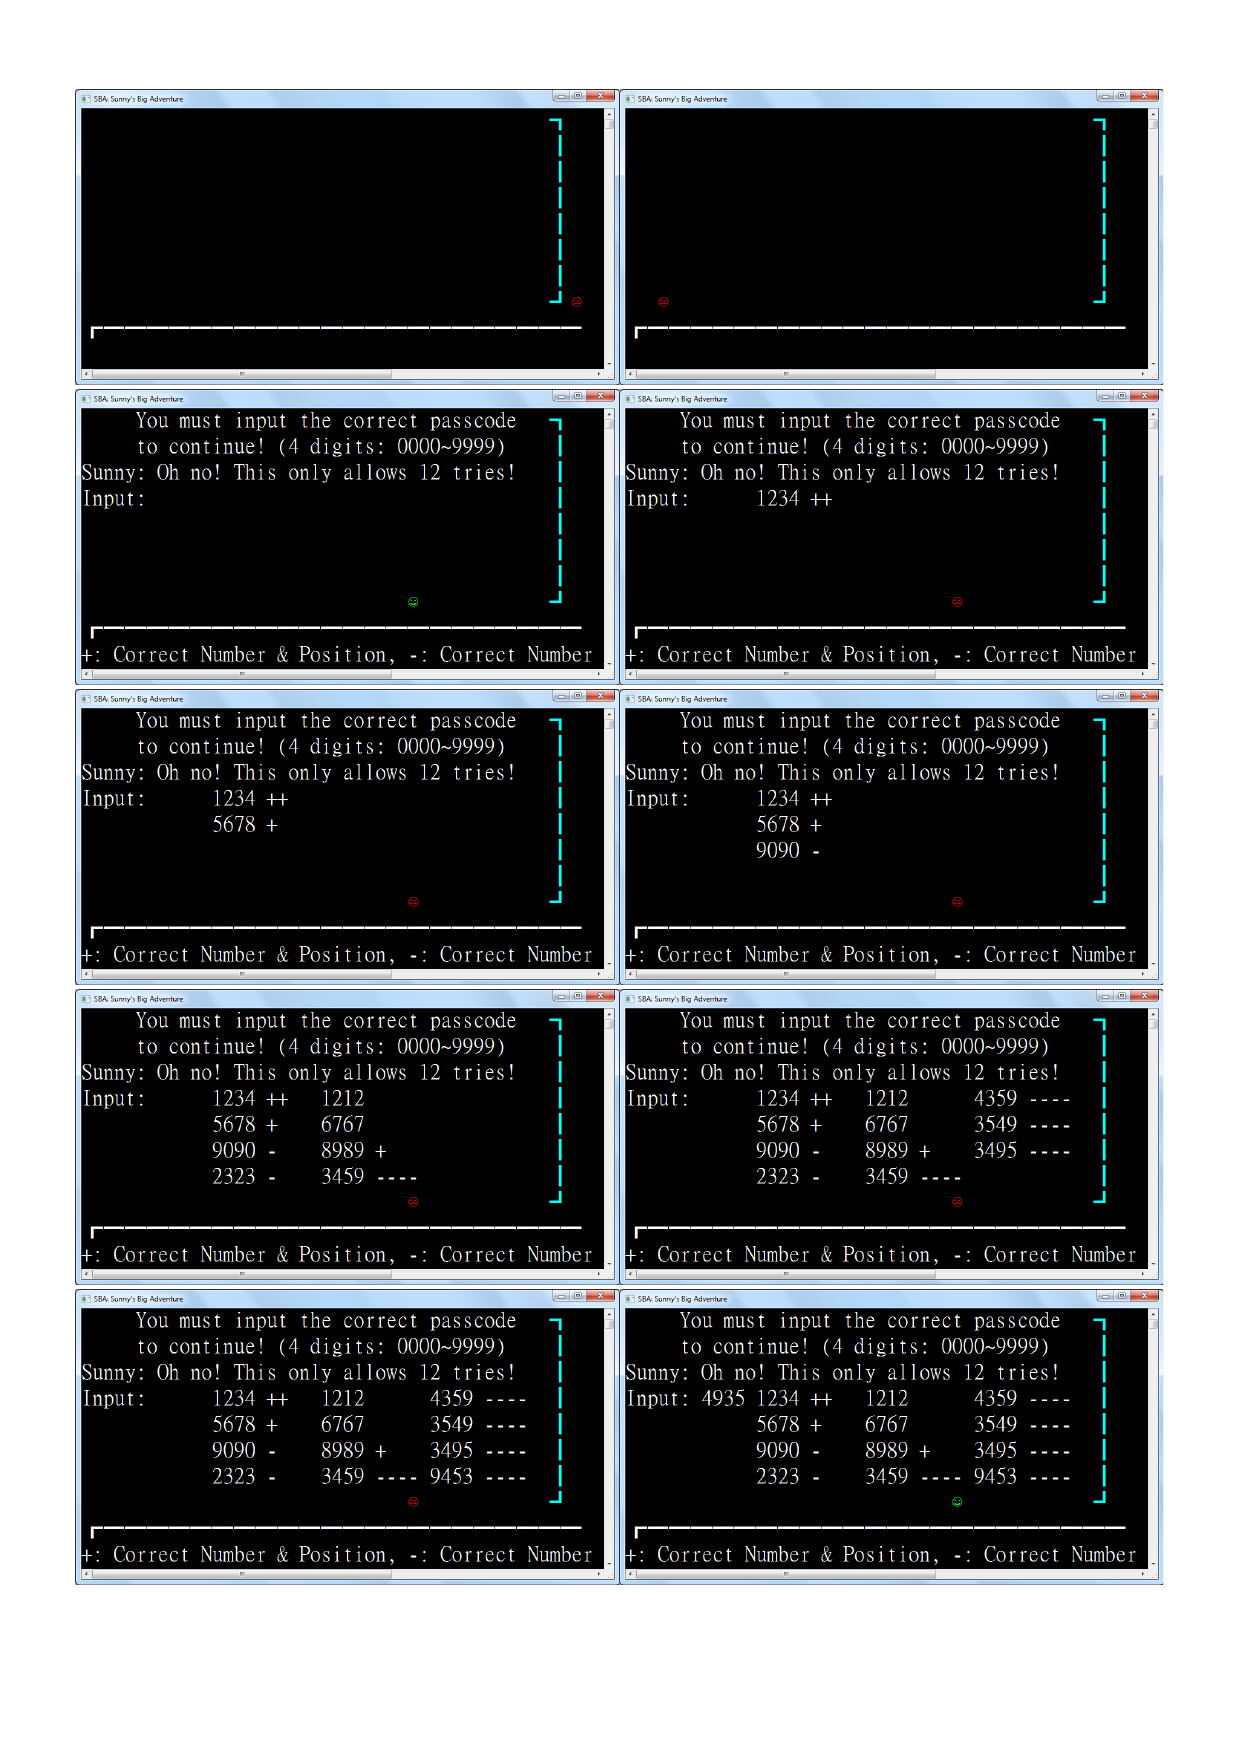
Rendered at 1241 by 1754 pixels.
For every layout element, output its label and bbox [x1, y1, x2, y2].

picture [75, 89, 1164, 385]
picture [75, 989, 1164, 1285]
picture [75, 389, 1164, 685]
picture [75, 689, 1164, 985]
picture [75, 1289, 1164, 1585]
